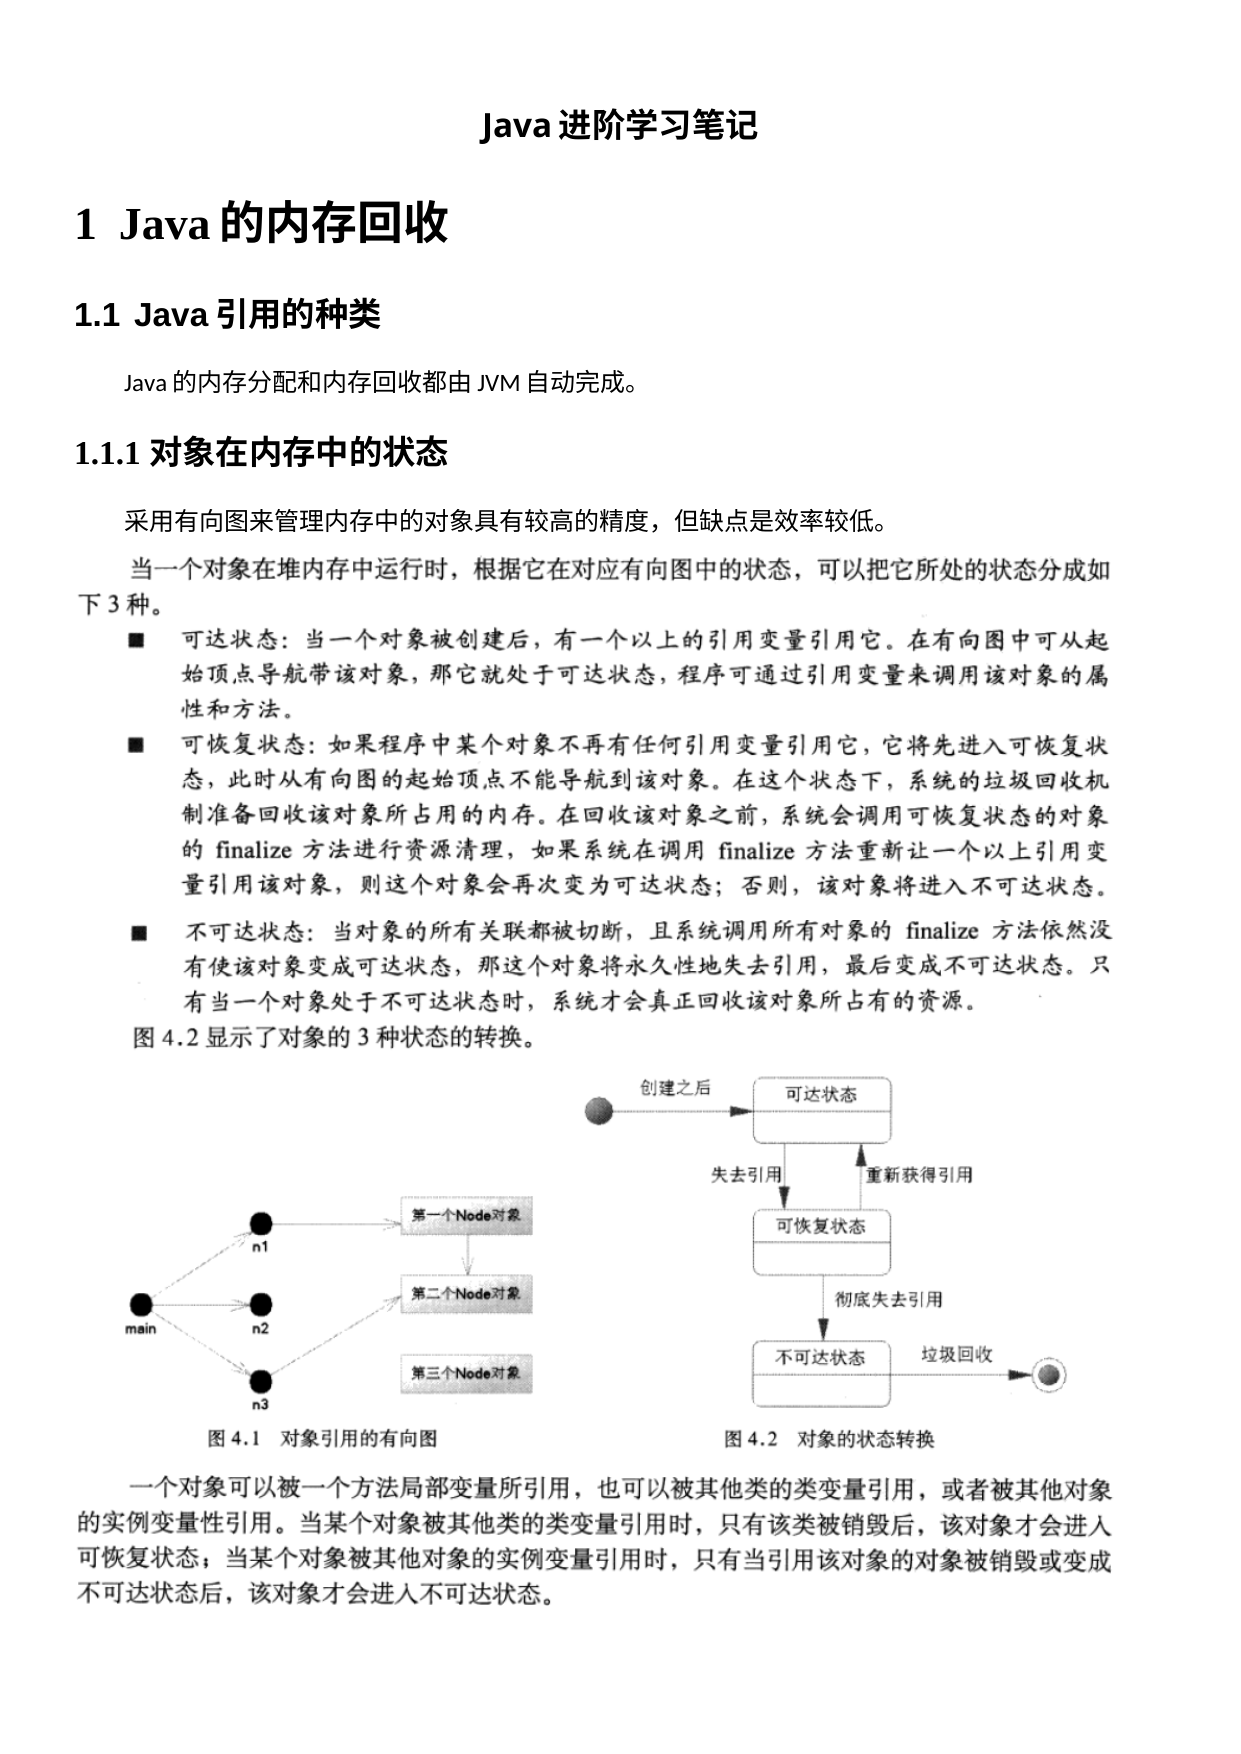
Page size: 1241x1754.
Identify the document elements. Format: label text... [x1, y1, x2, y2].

text Java的内存分配和内存回收都由JVM自动完成。 [74, 363, 1167, 399]
picture [73, 920, 1114, 1459]
text 采用有向图来管理内存中的对象具有较高的精度，但缺点是效率较低。 [74, 501, 1167, 537]
subtitle 对象在内存中的状态 [74, 426, 1167, 474]
subtitle Java引用的种类 [74, 287, 1167, 336]
title Java进阶学习笔记 [74, 99, 1167, 147]
subtitle Java的内存回收 [74, 187, 1167, 253]
